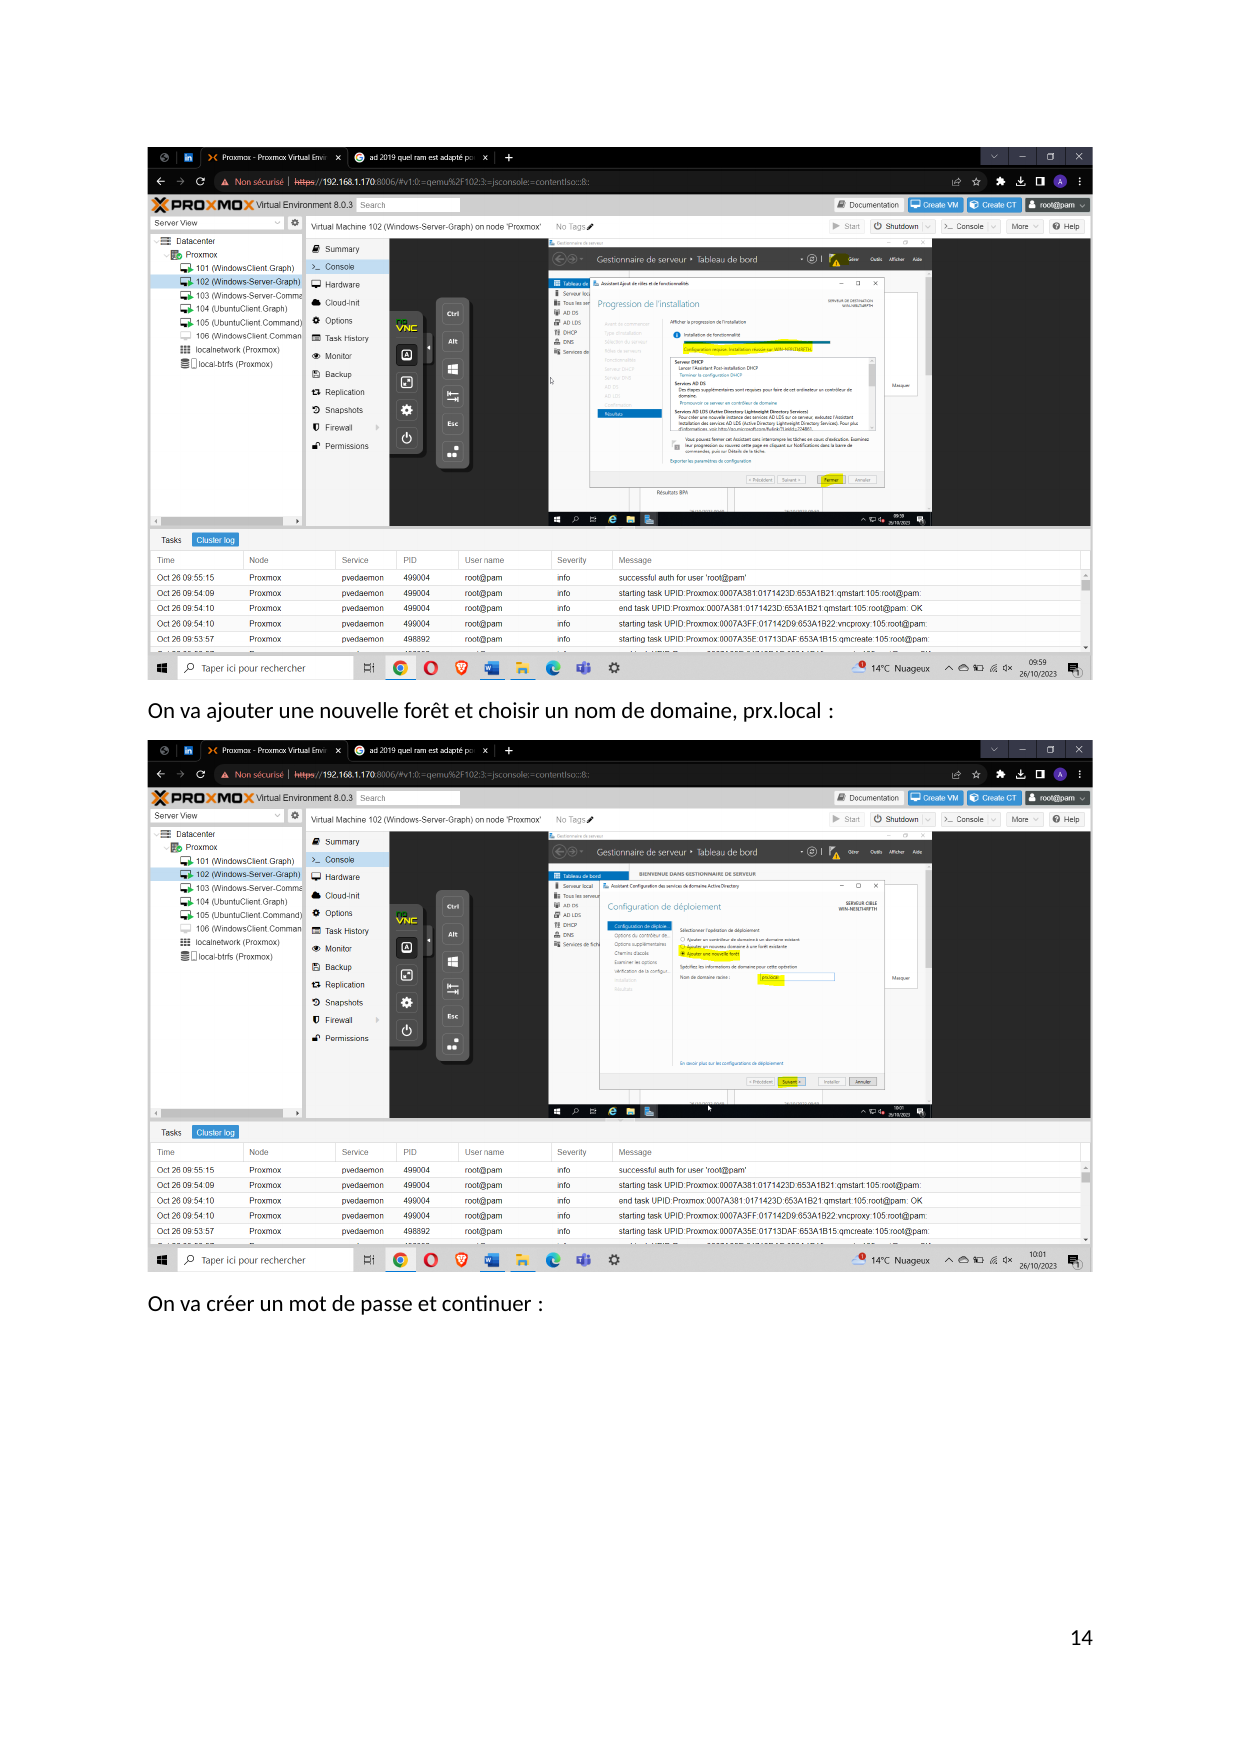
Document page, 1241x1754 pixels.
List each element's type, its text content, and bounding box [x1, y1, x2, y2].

text On va créer un mot de passe et continuer : [148, 1289, 1093, 1317]
text On va ajouter une nouvelle forêt et choisir un nom de domaine, prx.local : [148, 696, 1093, 724]
picture [147, 147, 1093, 680]
picture [147, 740, 1093, 1272]
